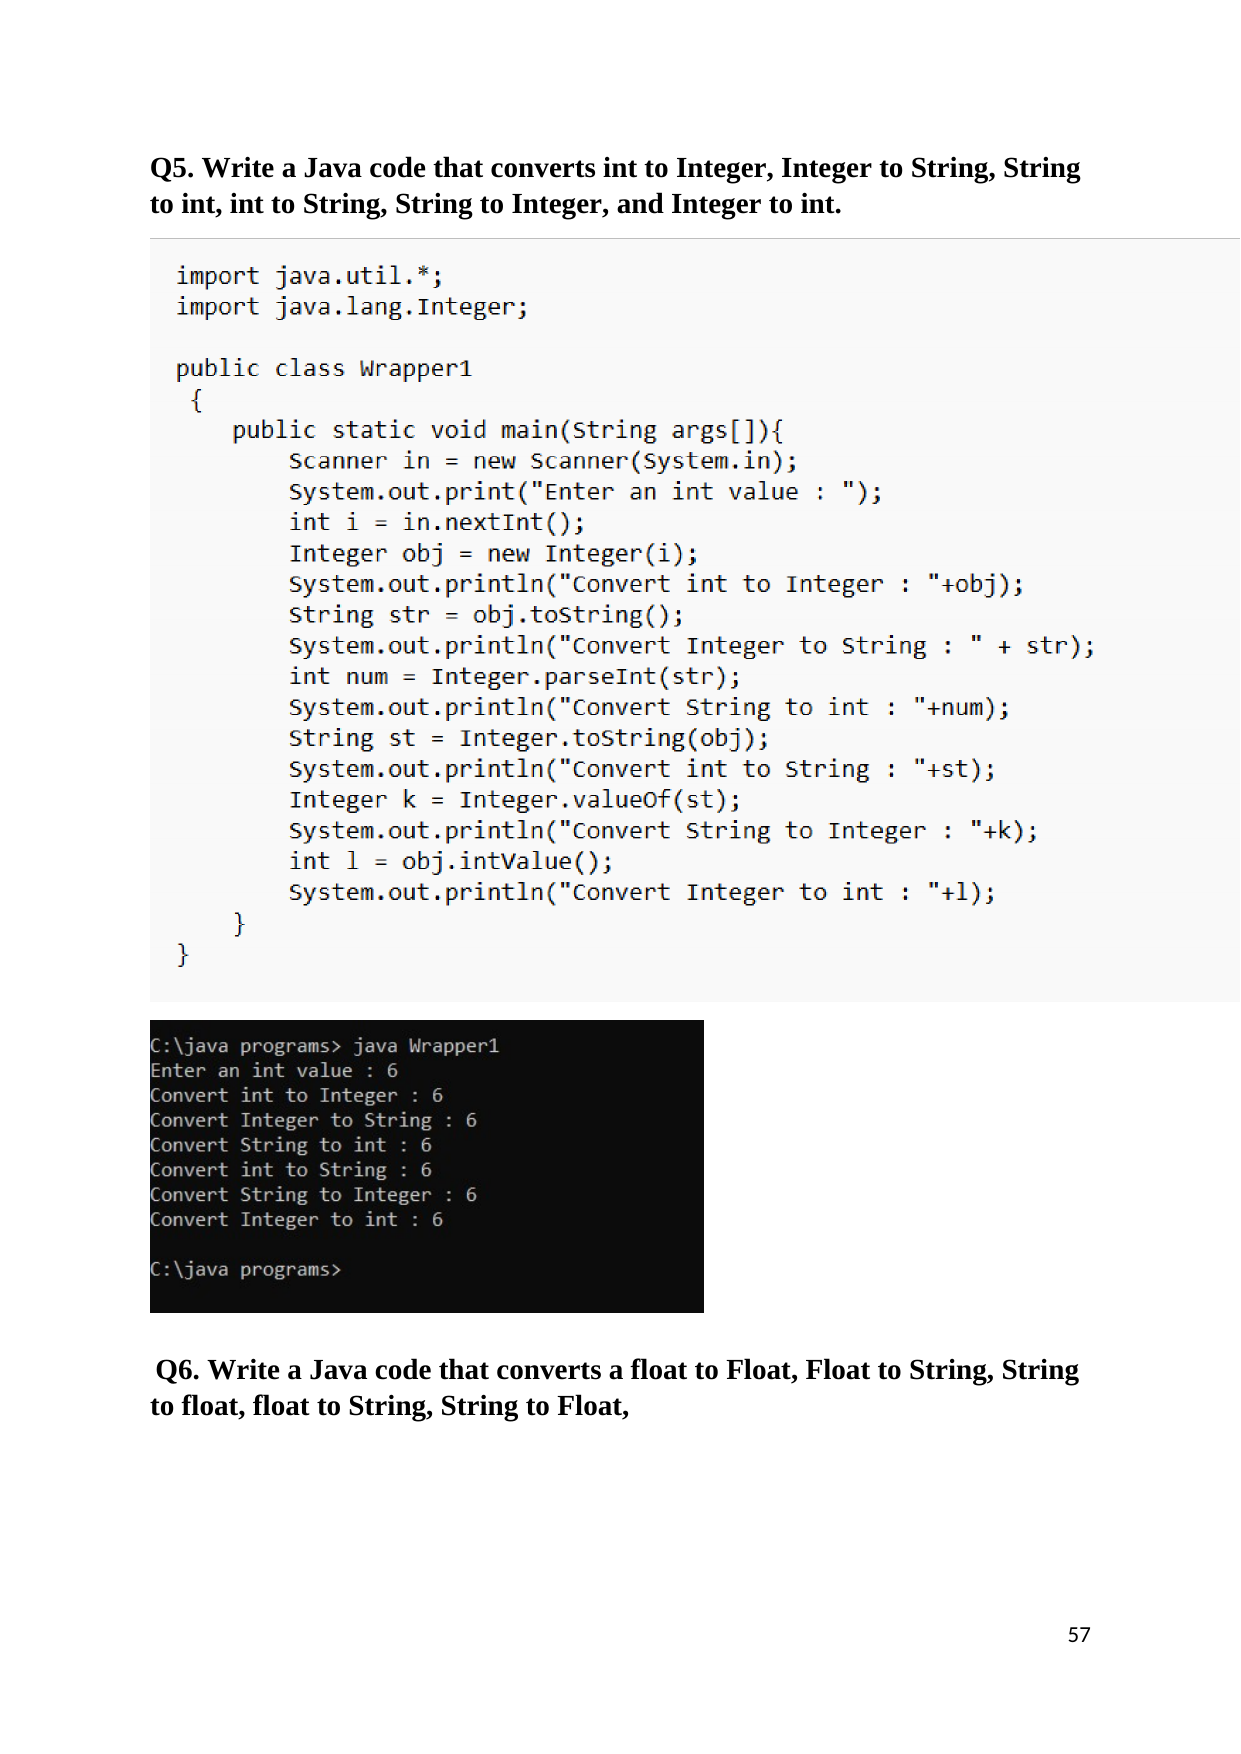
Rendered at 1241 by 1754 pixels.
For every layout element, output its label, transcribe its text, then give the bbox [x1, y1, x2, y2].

picture [150, 1020, 704, 1313]
text Q5. Write a Java code that converts int to Integer, Integer to String, String to int, int to String, String to Integer, and Integer to int. [149, 150, 1098, 220]
picture [149, 238, 1240, 1002]
